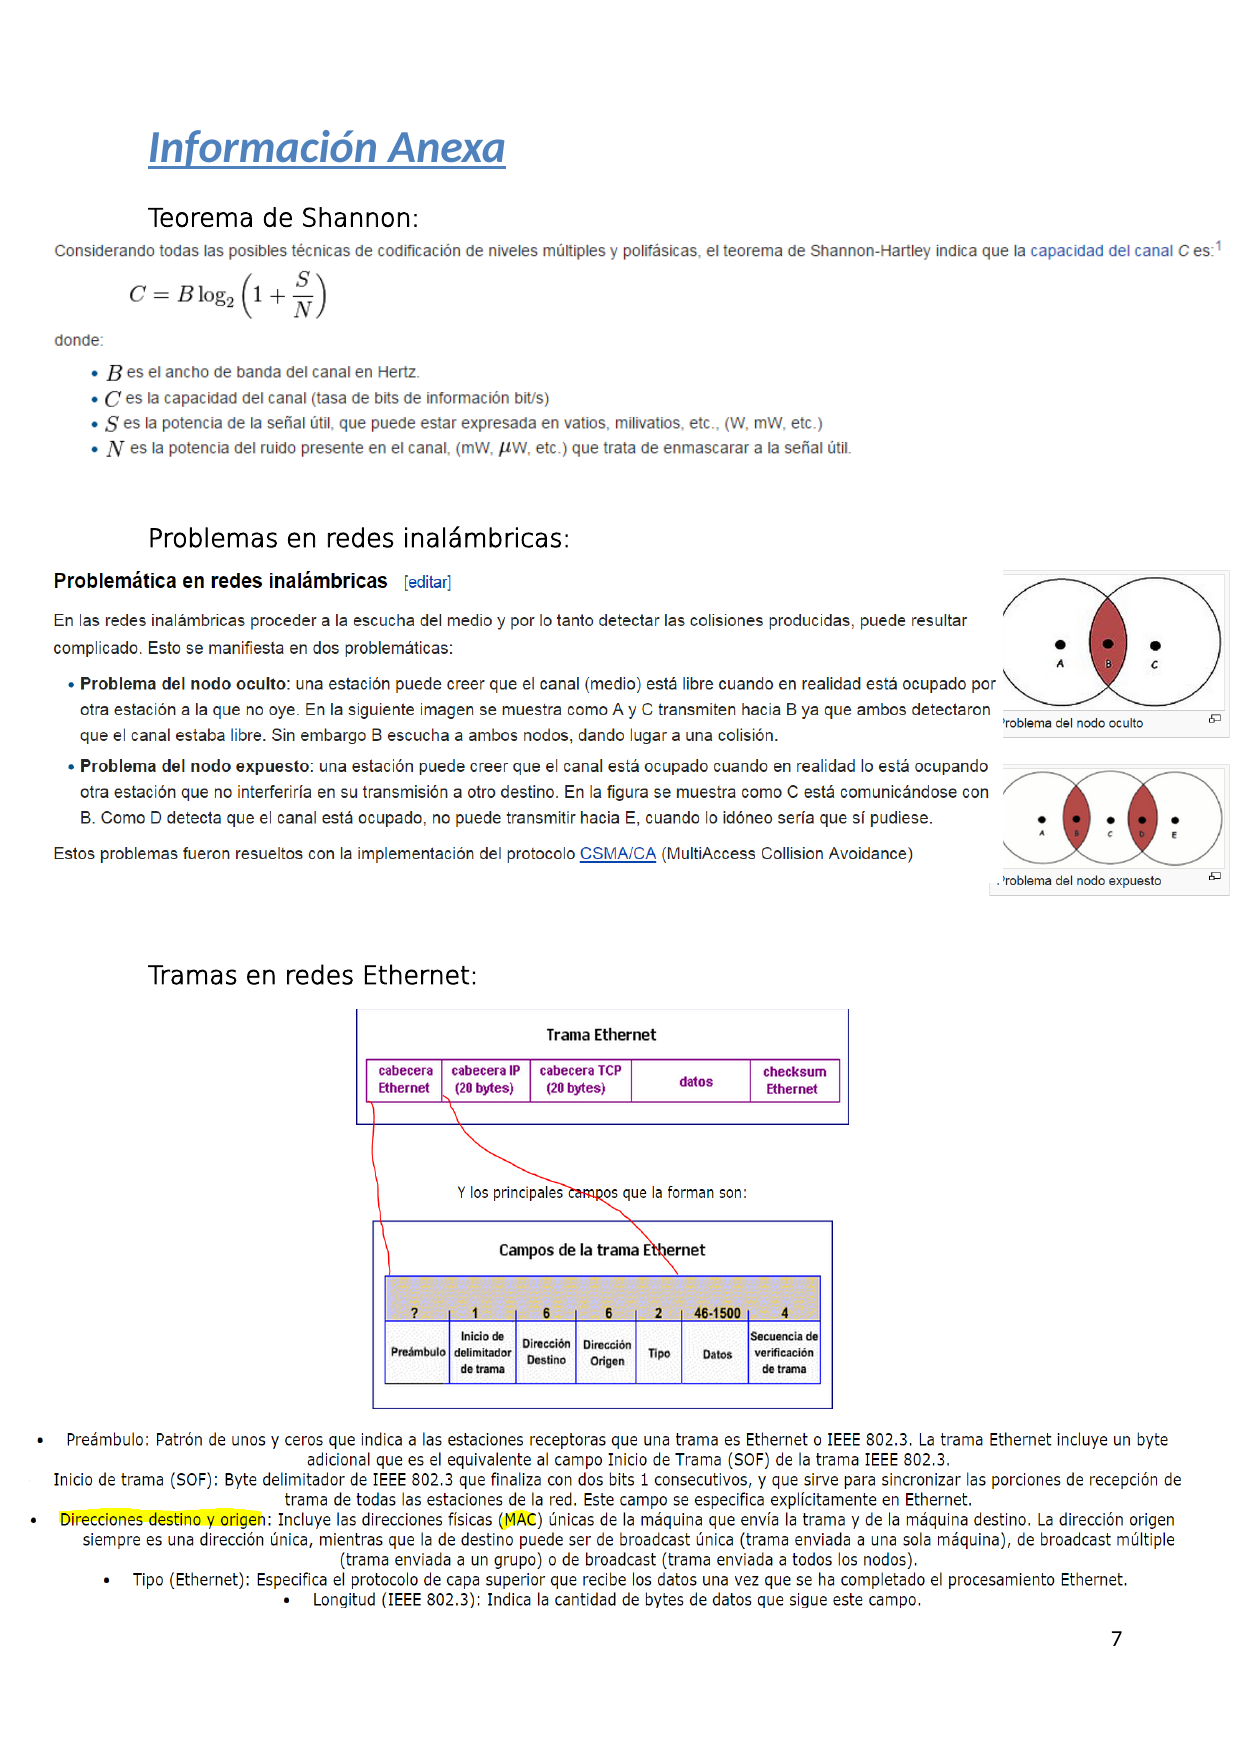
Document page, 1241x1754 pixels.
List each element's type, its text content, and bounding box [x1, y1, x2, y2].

text Información Anexa [148, 118, 1122, 174]
picture [45, 561, 1234, 903]
picture [41, 237, 1234, 467]
text Tramas en redes Ethernet: [148, 961, 1122, 990]
text Problemas en redes inalámbricas: [148, 524, 1122, 553]
text Teorema de Shannon: [148, 203, 1122, 232]
picture [29, 1009, 1185, 1608]
